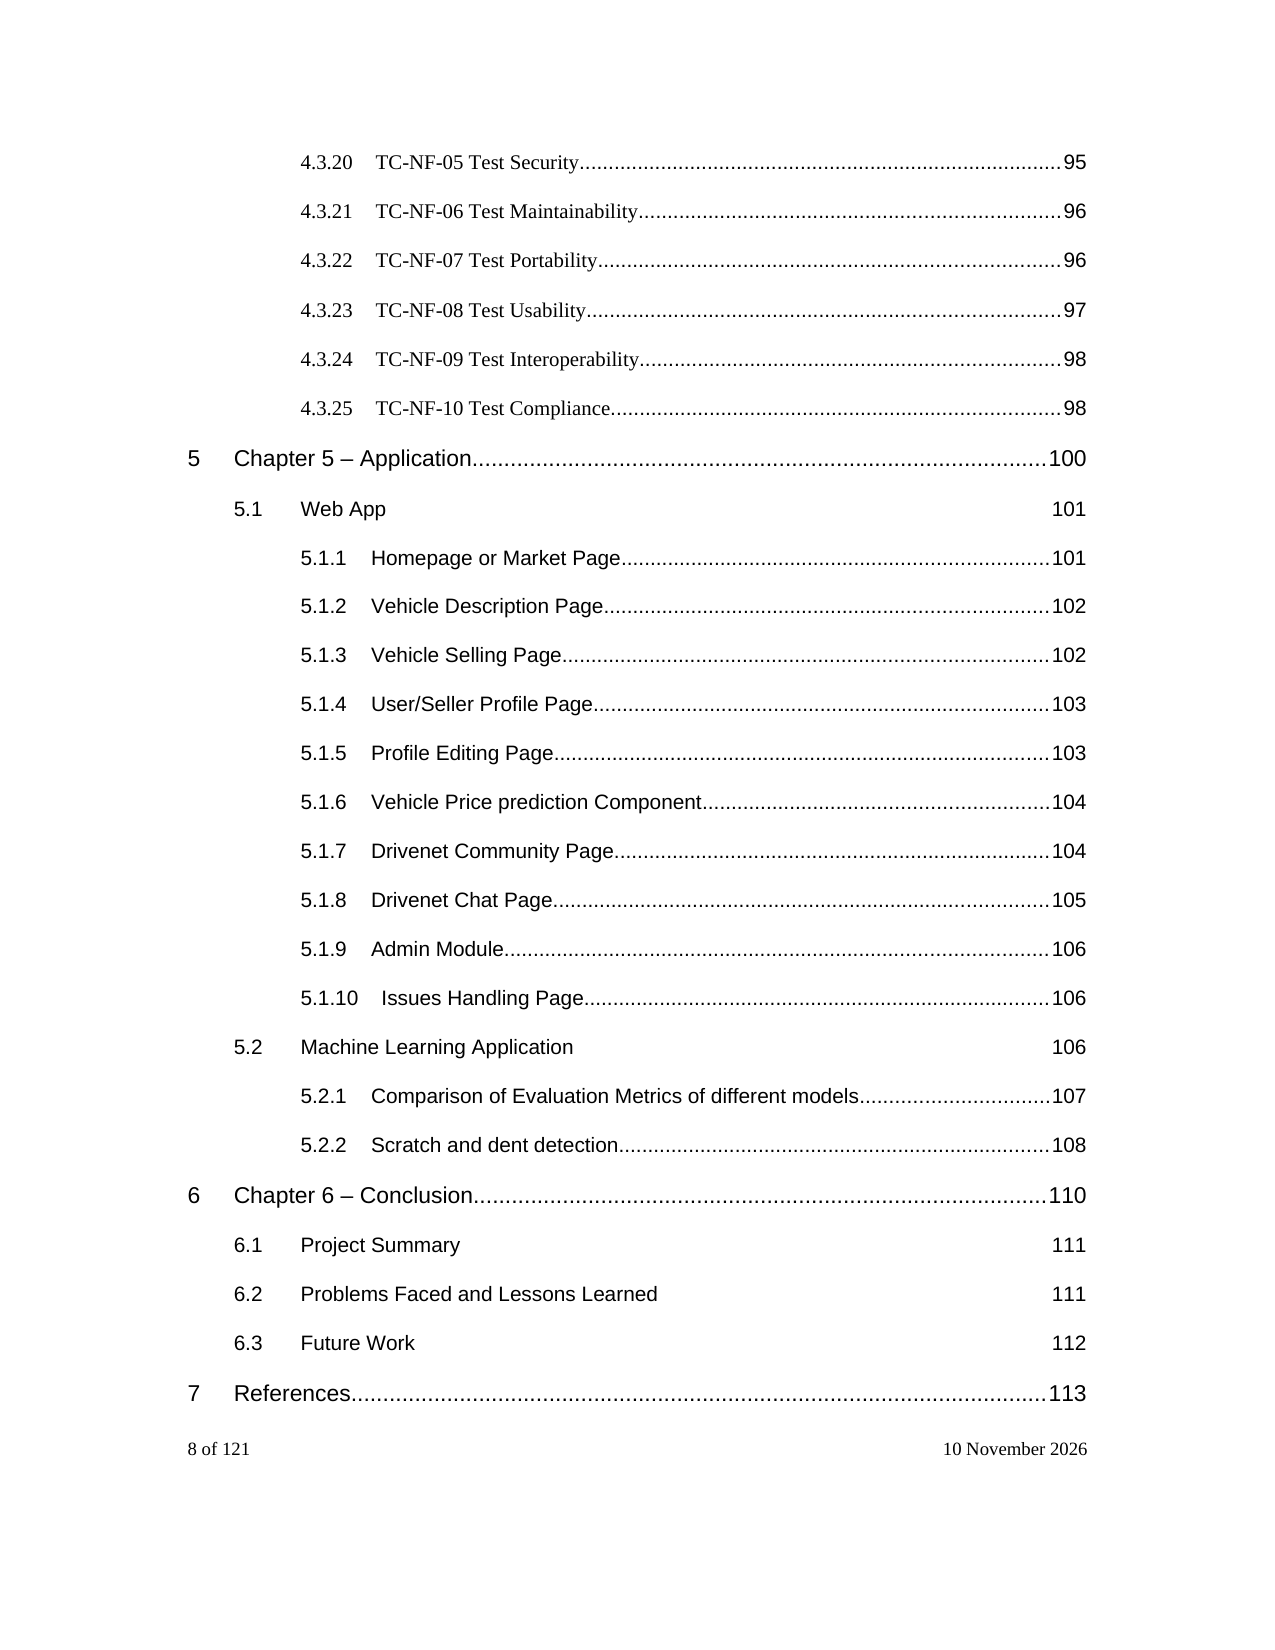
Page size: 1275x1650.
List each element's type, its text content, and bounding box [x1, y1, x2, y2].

text 5.1.5 Profile Editing Page 103 [300, 741, 1087, 765]
text 5.2 Machine Learning Application 106 [233, 1035, 1087, 1059]
text 5.1.2 Vehicle Description Page 102 [300, 594, 1087, 618]
text 5.1.1 Homepage or Market Page 101 [300, 545, 1087, 569]
text 5.1.4 User/Seller Profile Page 103 [300, 692, 1087, 716]
text 4.3.21 TC-NF-06 Test Maintainability 96 [300, 199, 1087, 223]
text 5.1.3 Vehicle Selling Page 102 [300, 643, 1087, 667]
text 7 References 113 [187, 1380, 1087, 1406]
text 5.1 Web App 101 [233, 496, 1087, 520]
text 5.1.10 Issues Handling Page 106 [300, 986, 1087, 1010]
text 5.2.2 Scratch and dent detection 108 [300, 1133, 1087, 1157]
text 6.1 Project Summary 111 [233, 1233, 1087, 1257]
text 6.2 Problems Faced and Lessons Learned 111 [233, 1282, 1087, 1306]
text 5 Chapter 5 – Application 100 [187, 445, 1087, 471]
text 6.3 Future Work 112 [233, 1331, 1087, 1355]
text 5.1.8 Drivenet Chat Page 105 [300, 888, 1087, 912]
text 5.1.6 Vehicle Price prediction Component 104 [300, 790, 1087, 814]
text 6 Chapter 6 – Conclusion 110 [187, 1182, 1087, 1208]
text 5.2.1 Comparison of Evaluation Metrics of different models 107 [300, 1084, 1087, 1108]
text 4.3.22 TC-NF-07 Test Portability 96 [300, 248, 1087, 272]
text 4.3.24 TC-NF-09 Test Interoperability 98 [300, 347, 1087, 371]
text 4.3.23 TC-NF-08 Test Usability 97 [300, 297, 1087, 322]
text 5.1.9 Admin Module 106 [300, 937, 1087, 961]
text 4.3.25 TC-NF-10 Test Compliance 98 [300, 396, 1087, 420]
text 5.1.7 Drivenet Community Page 104 [300, 839, 1087, 863]
text 4.3.20 TC-NF-05 Test Security 95 [300, 150, 1087, 174]
